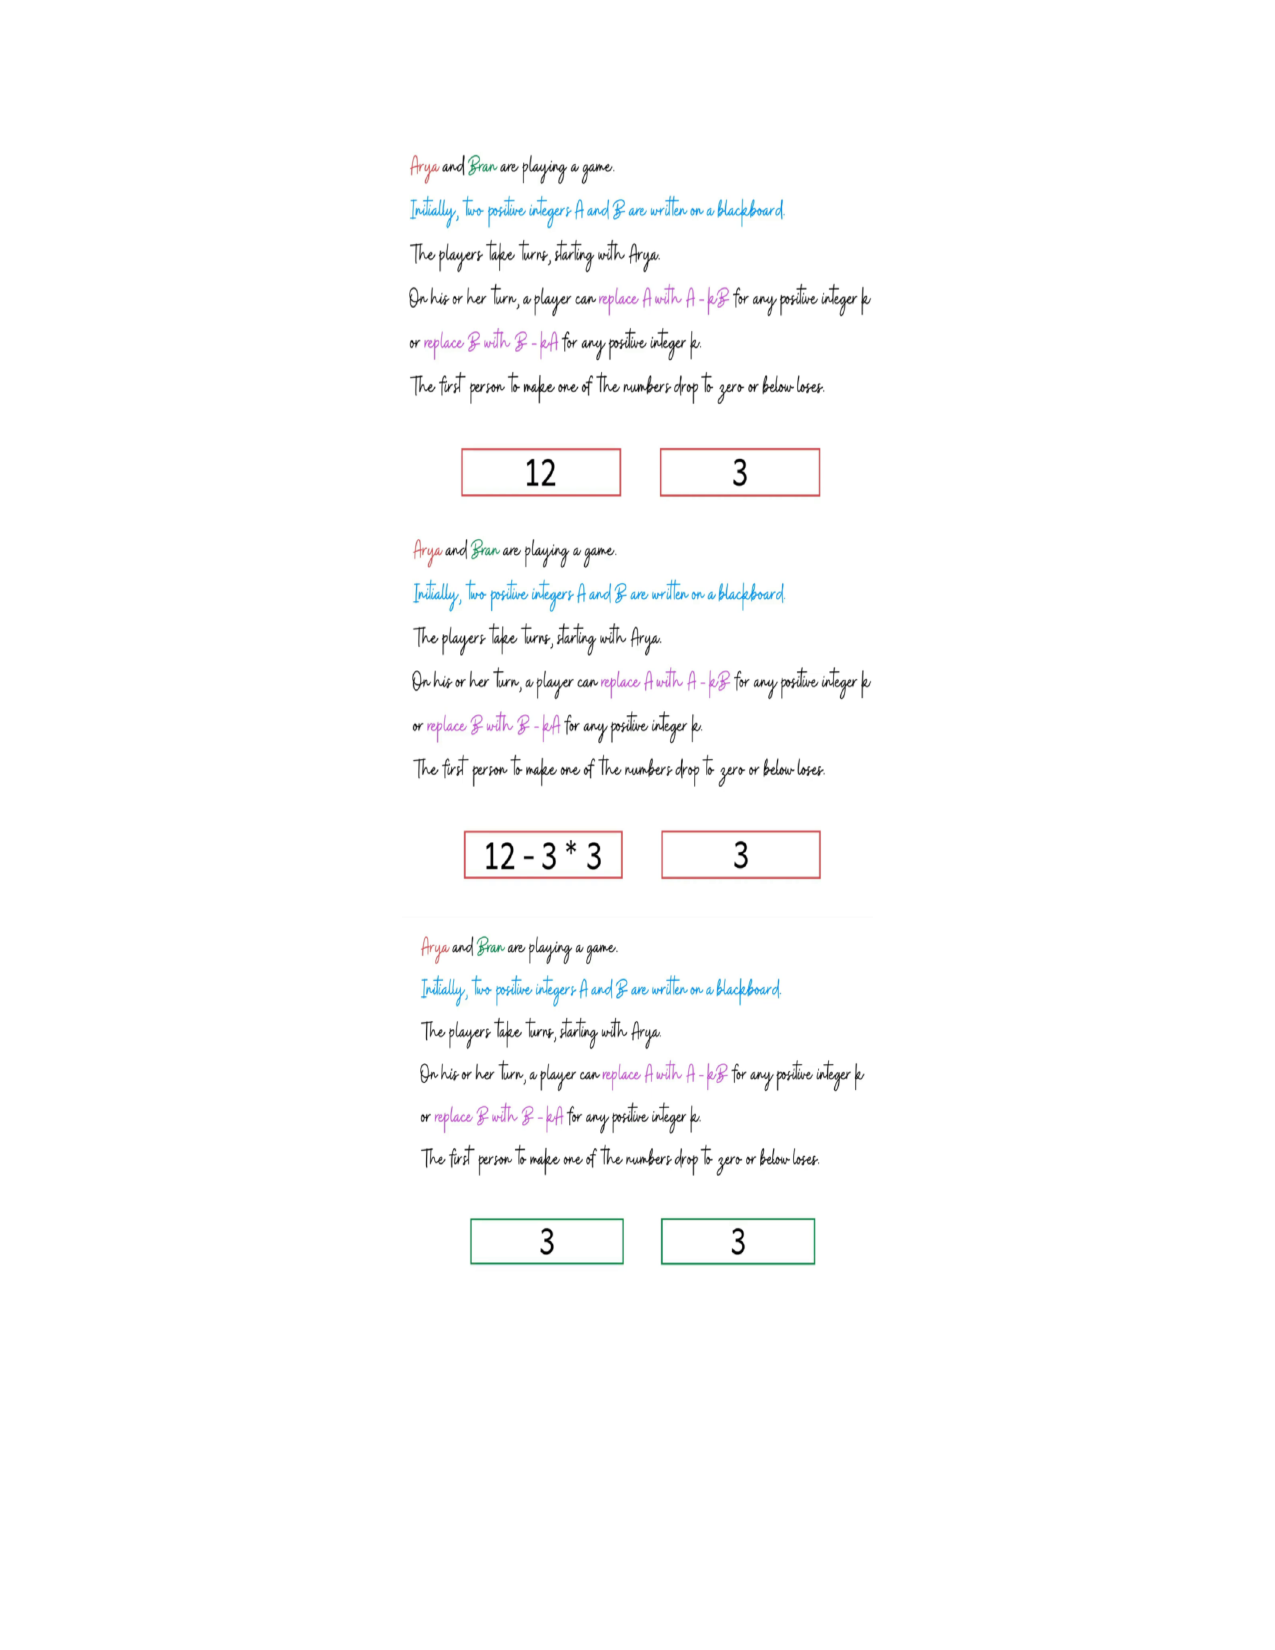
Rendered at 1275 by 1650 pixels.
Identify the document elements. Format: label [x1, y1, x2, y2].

picture [385, 526, 890, 894]
picture [388, 150, 887, 510]
picture [402, 910, 873, 1275]
